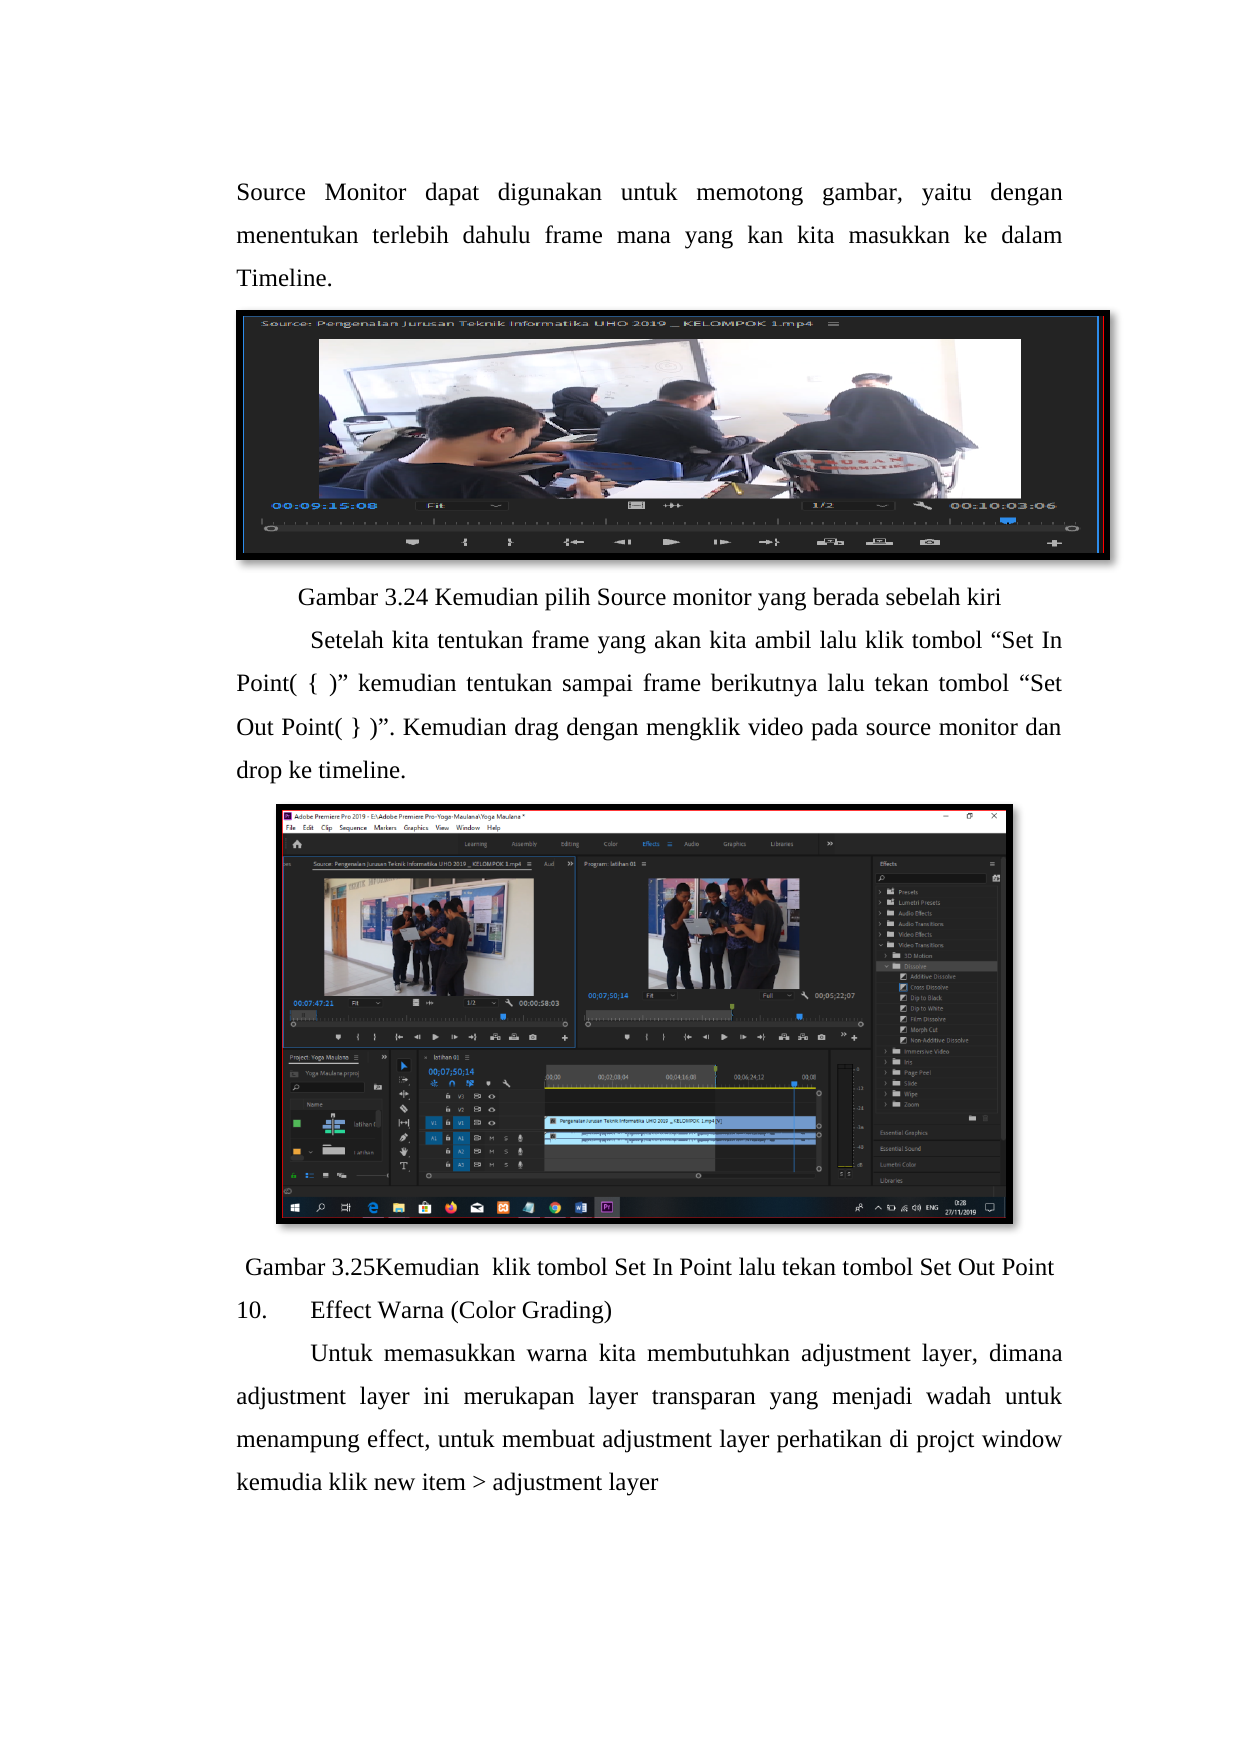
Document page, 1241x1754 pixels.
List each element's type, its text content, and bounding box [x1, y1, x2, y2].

list Setelah kita tentukan frame yang akan kita ambil lalu klik tombol “Set In Point( { )” kemudian tentukan sampai frame berikutnya lalu tekan tombol “Set Out Point( } )”. Kemudian drag dengan mengklik video pada source monitor dan drop ke timeline. [236, 625, 1063, 783]
picture [282, 810, 1006, 1218]
list Source Monitor dapat digunakan untuk memotong gambar, yaitu dengan menentukan terlebih dahulu frame mana yang kan kita masukkan ke dalam Timeline. [236, 177, 1063, 292]
list Gambar 3.25Kemudian klik tombol Set In Point lalu tekan tombol Set Out Point [236, 1252, 1063, 1281]
list Untuk memasukkan warna kita membutuhkan adjustment layer, dimana adjustment layer ini merukapan layer transparan yang menjadi wadah untuk menampung effect, untuk membuat adjustment layer perhatikan di projct window kemudia klik new item > adjustment layer [236, 1338, 1063, 1496]
list Effect Warna (Color Grading) [236, 1295, 1063, 1324]
list Gambar 3.24 Kemudian pilih Source monitor yang berada sebelah kiri [236, 582, 1063, 611]
picture [243, 316, 1104, 553]
